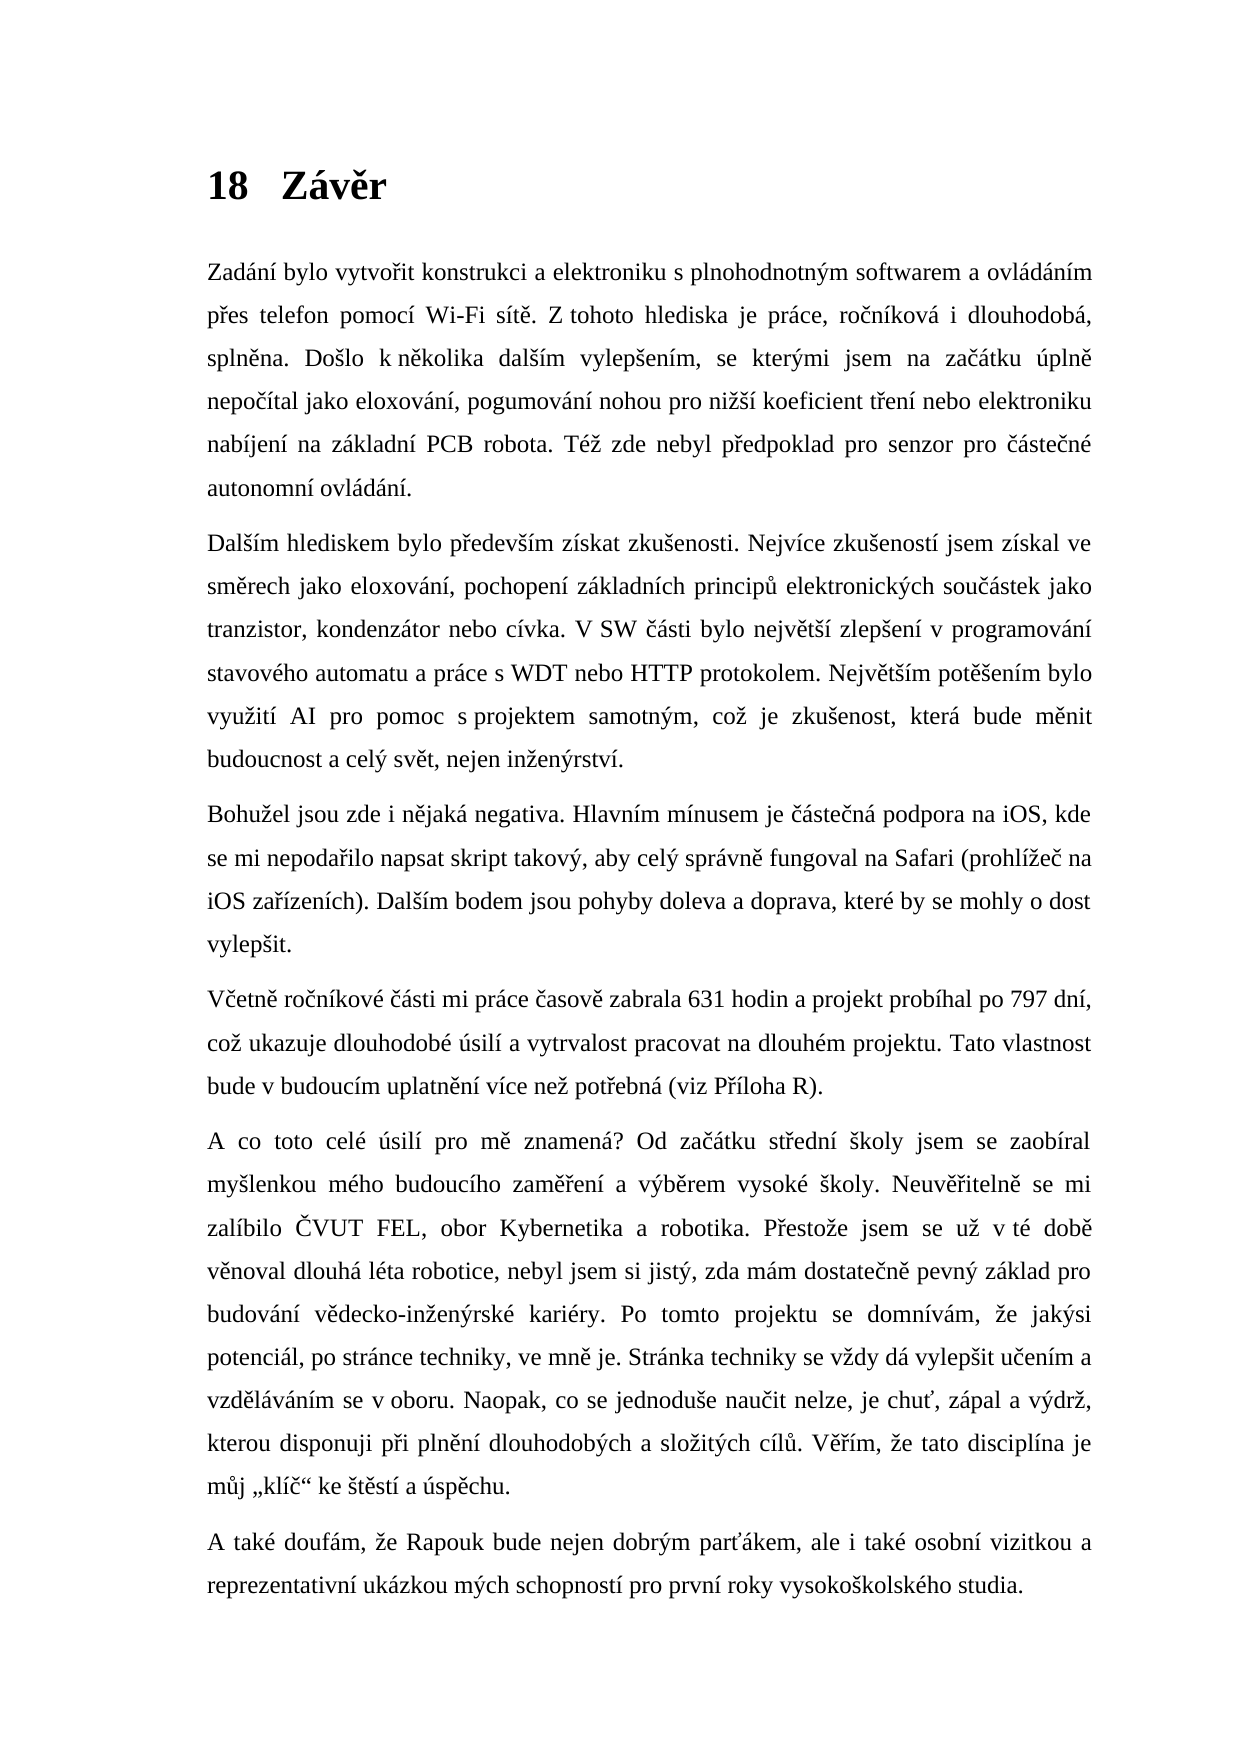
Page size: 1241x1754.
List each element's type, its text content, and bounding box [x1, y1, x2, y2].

text A co toto celé úsilí pro mě znamená? Od začátku střední školy jsem se zaobíral myšlenkou mého budoucího zaměření a výběrem vysoké školy. Neuvěřitelně se mi zalíbilo ČVUT FEL, obor Kybernetika a robotika. Přestože jsem se už v té době věnoval dlouhá léta robotice, nebyl jsem si jistý, zda mám dostatečně pevný základ pro budování vědecko-inženýrské kariéry. Po tomto projektu se domnívám, že jakýsi potenciál, po stránce techniky, ve mně je. Stránka techniky se vždy dá vylepšit učením a vzděláváním se v oboru. Naopak, co se jednoduše naučit nelze, je chuť, zápal a výdrž, kterou disponuji při plnění dlouhodobých a složitých cílů. Věřím, že tato disciplína je můj „klíč“ ke štěstí a úspěchu. [207, 1126, 1092, 1500]
text Včetně ročníkové části mi práce časově zabrala 631 hodin a projekt probíhal po 797 dní, což ukazuje dlouhodobé úsilí a vytrvalost pracovat na dlouhém projektu. Tato vlastnost bude v budoucím uplatnění více než potřebná (viz Příloha R). [207, 984, 1092, 1099]
text A také doufám, že Rapouk bude nejen dobrým parťákem, ale i také osobní vizitkou a reprezentativní ukázkou mých schopností pro první roky vysokoškolského studia. [207, 1527, 1092, 1599]
subtitle Závěr [207, 160, 1092, 208]
text Zadání bylo vytvořit konstrukci a elektroniku s plnohodnotným softwarem a ovládáním přes telefon pomocí Wi-Fi sítě. Z tohoto hlediska je práce, ročníková i dlouhodobá, splněna. Došlo k několika dalším vylepšením, se kterými jsem na začátku úplně nepočítal jako eloxování, pogumování nohou pro nižší koeficient tření nebo elektroniku nabíjení na základní PCB robota. Též zde nebyl předpoklad pro senzor pro částečné autonomní ovládání. [207, 257, 1092, 501]
text Dalším hlediskem bylo především získat zkušenosti. Nejvíce zkušeností jsem získal ve směrech jako eloxování, pochopení základních principů elektronických součástek jako tranzistor, kondenzátor nebo cívka. V SW části bylo největší zlepšení v programování stavového automatu a práce s WDT nebo HTTP protokolem. Největším potěšením bylo využití AI pro pomoc s projektem samotným, což je zkušenost, která bude měnit budoucnost a celý svět, nejen inženýrství. [207, 528, 1092, 773]
text Bohužel jsou zde i nějaká negativa. Hlavním mínusem je částečná podpora na iOS, kde se mi nepodařilo napsat skript takový, aby celý správně fungoval na Safari (prohlížeč na iOS zařízeních). Dalším bodem jsou pohyby doleva a doprava, které by se mohly o dost vylepšit. [207, 799, 1092, 958]
